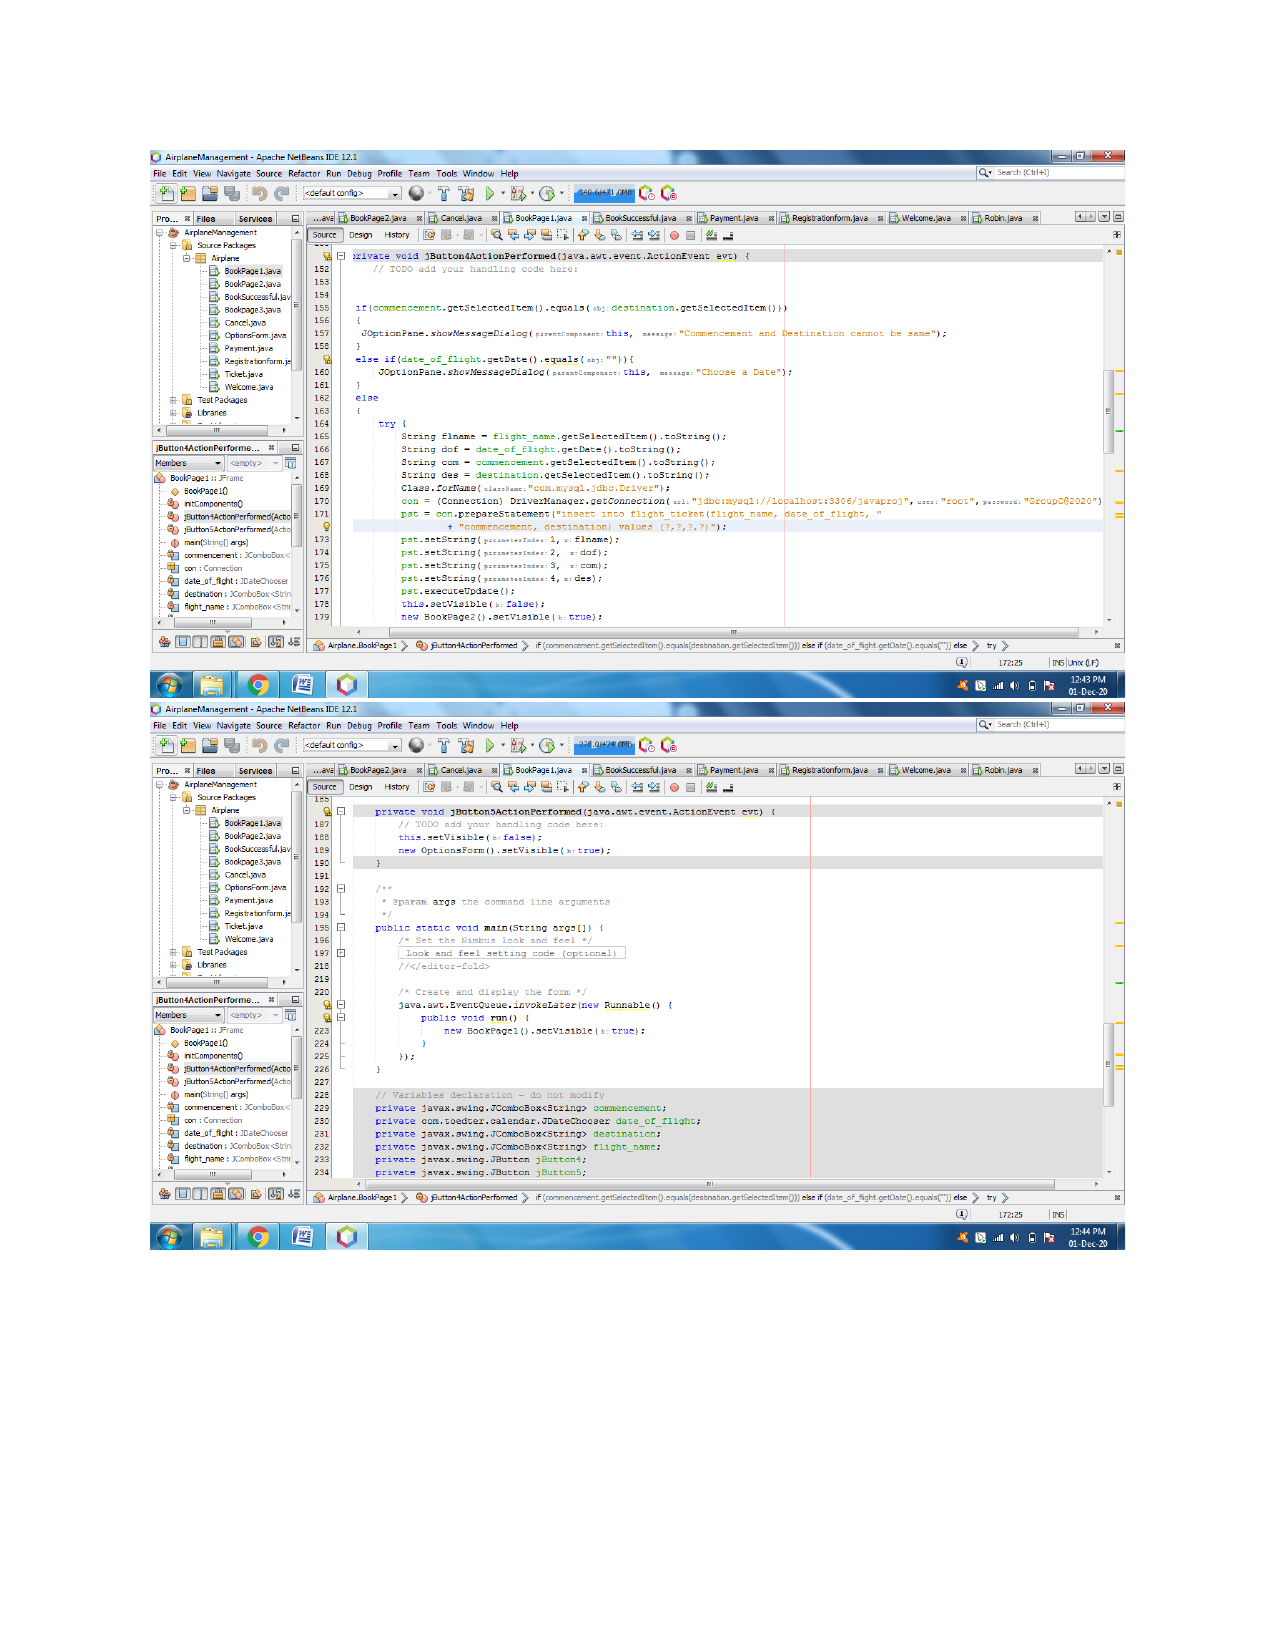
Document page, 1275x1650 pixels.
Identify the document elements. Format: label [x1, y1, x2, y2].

picture [150, 702, 1125, 1250]
picture [150, 150, 1125, 698]
